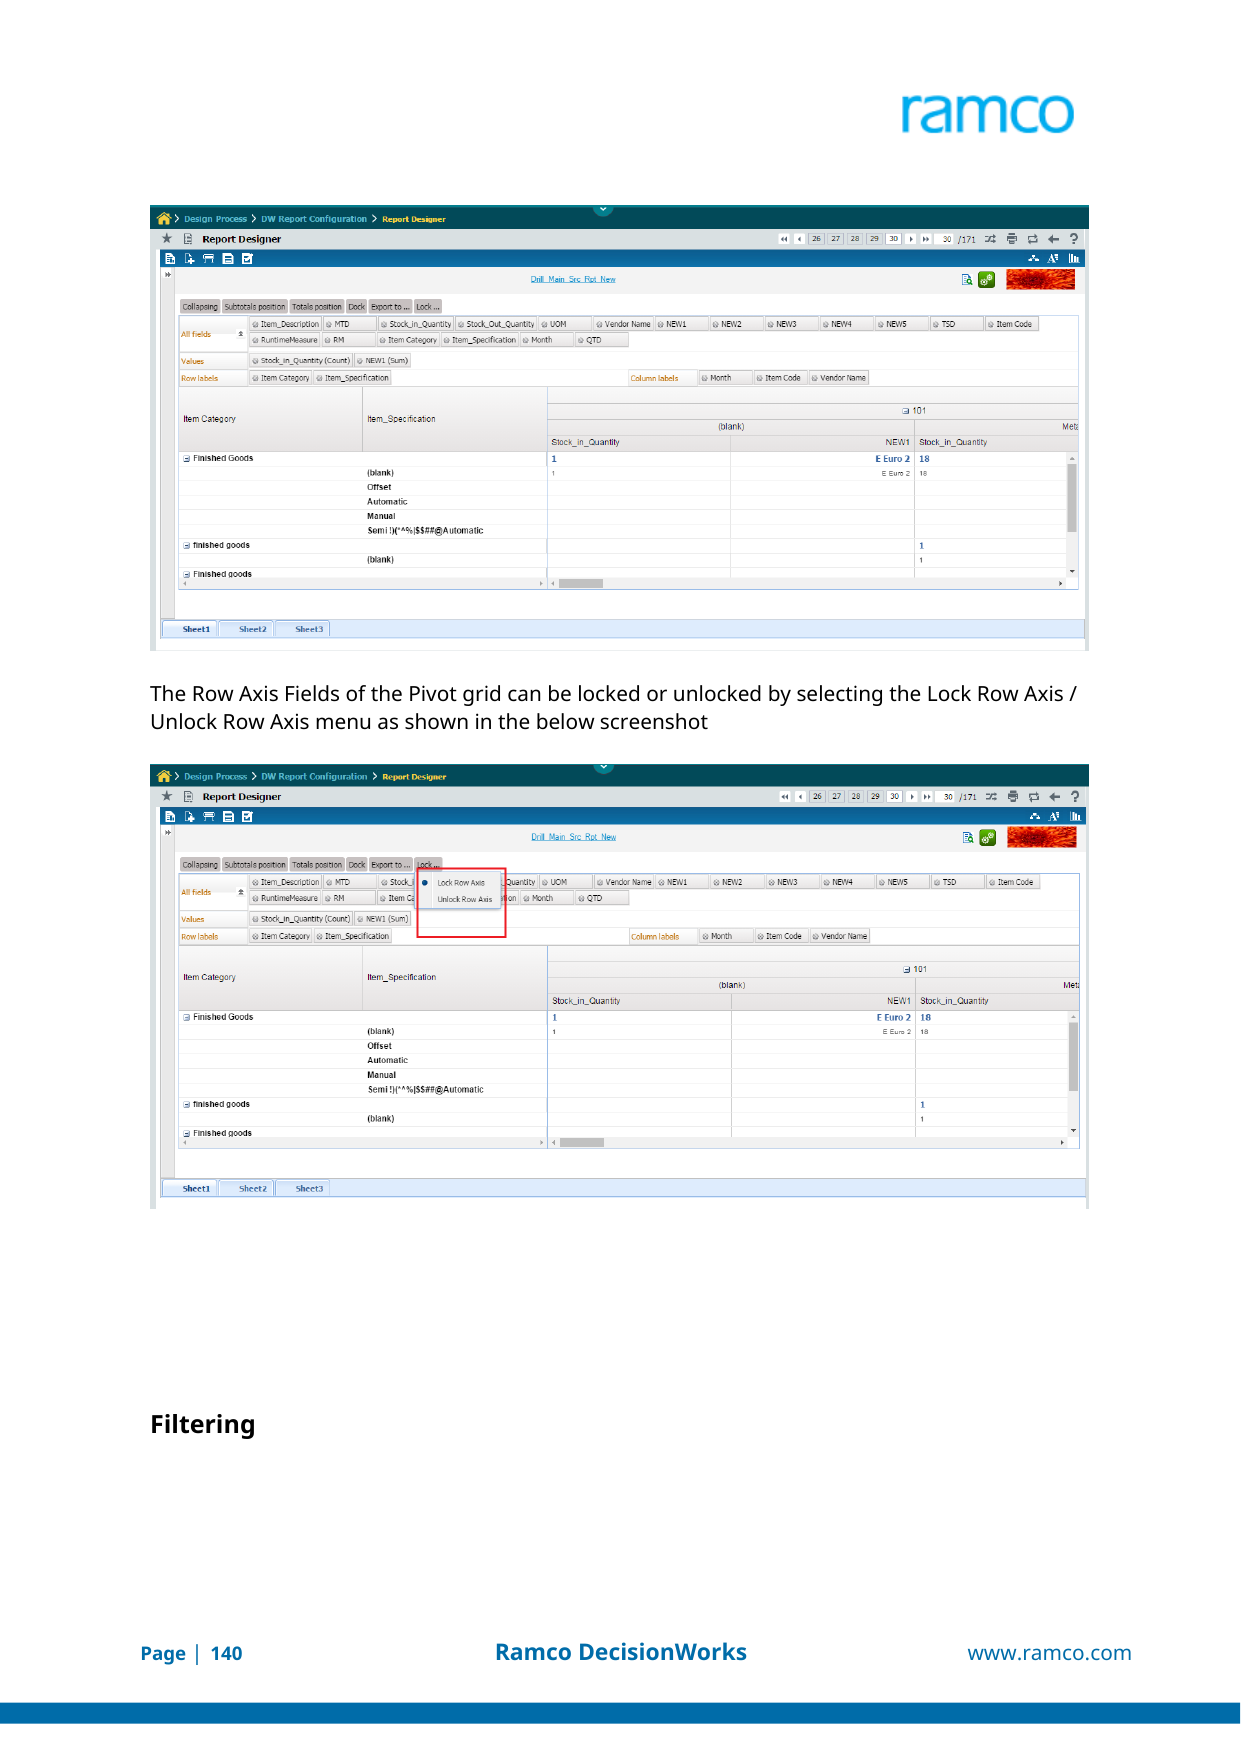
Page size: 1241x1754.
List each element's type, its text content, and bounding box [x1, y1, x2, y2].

picture [150, 205, 1089, 651]
picture [150, 764, 1089, 1209]
text Filtering [150, 1407, 1090, 1441]
text The Row Axis Fields of the Pivot grid can be locked or unlocked by selecting the Lock Row Axis / Unlock Row Axis menu as shown in the below screenshot [150, 679, 1090, 736]
picture [887, 75, 1091, 149]
